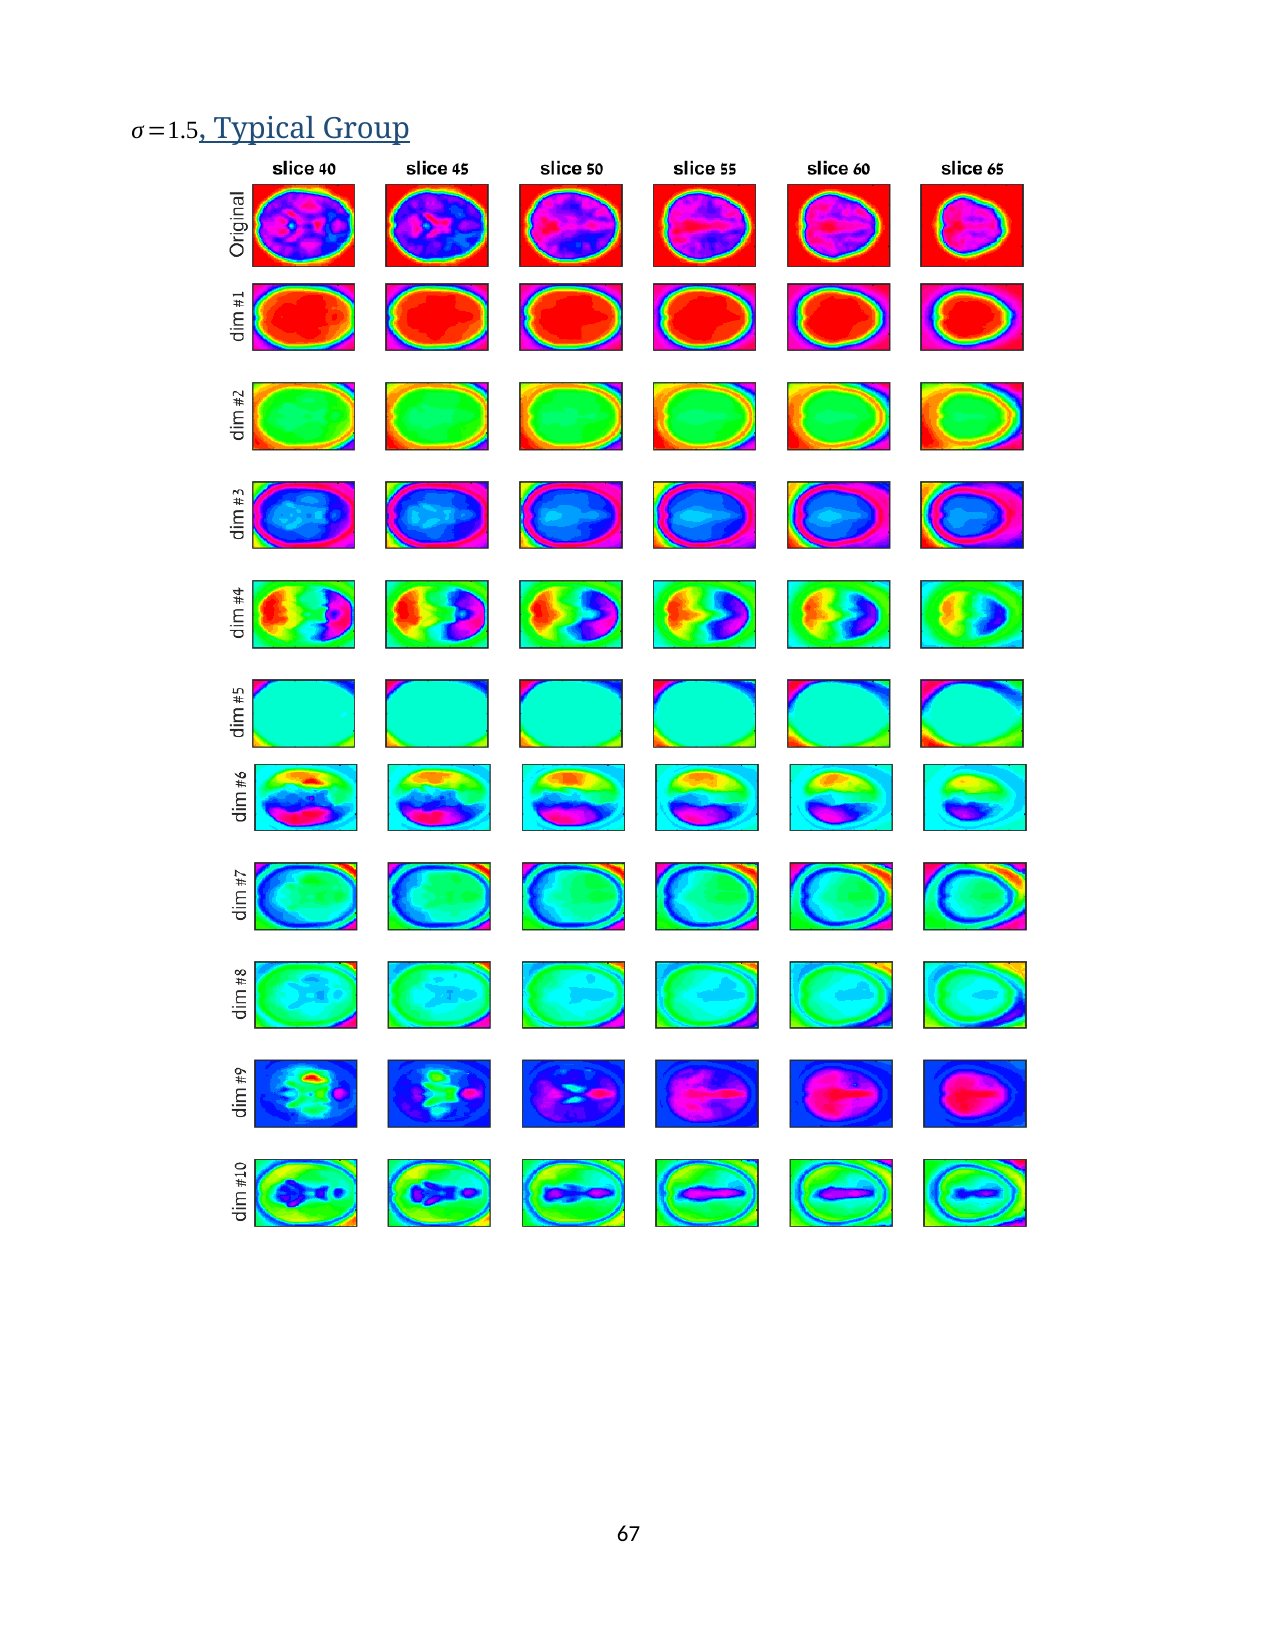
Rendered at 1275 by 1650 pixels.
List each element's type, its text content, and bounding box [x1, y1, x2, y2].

subtitle , Typical Group [131, 108, 1125, 153]
picture [225, 155, 1032, 754]
picture [225, 755, 1031, 1230]
